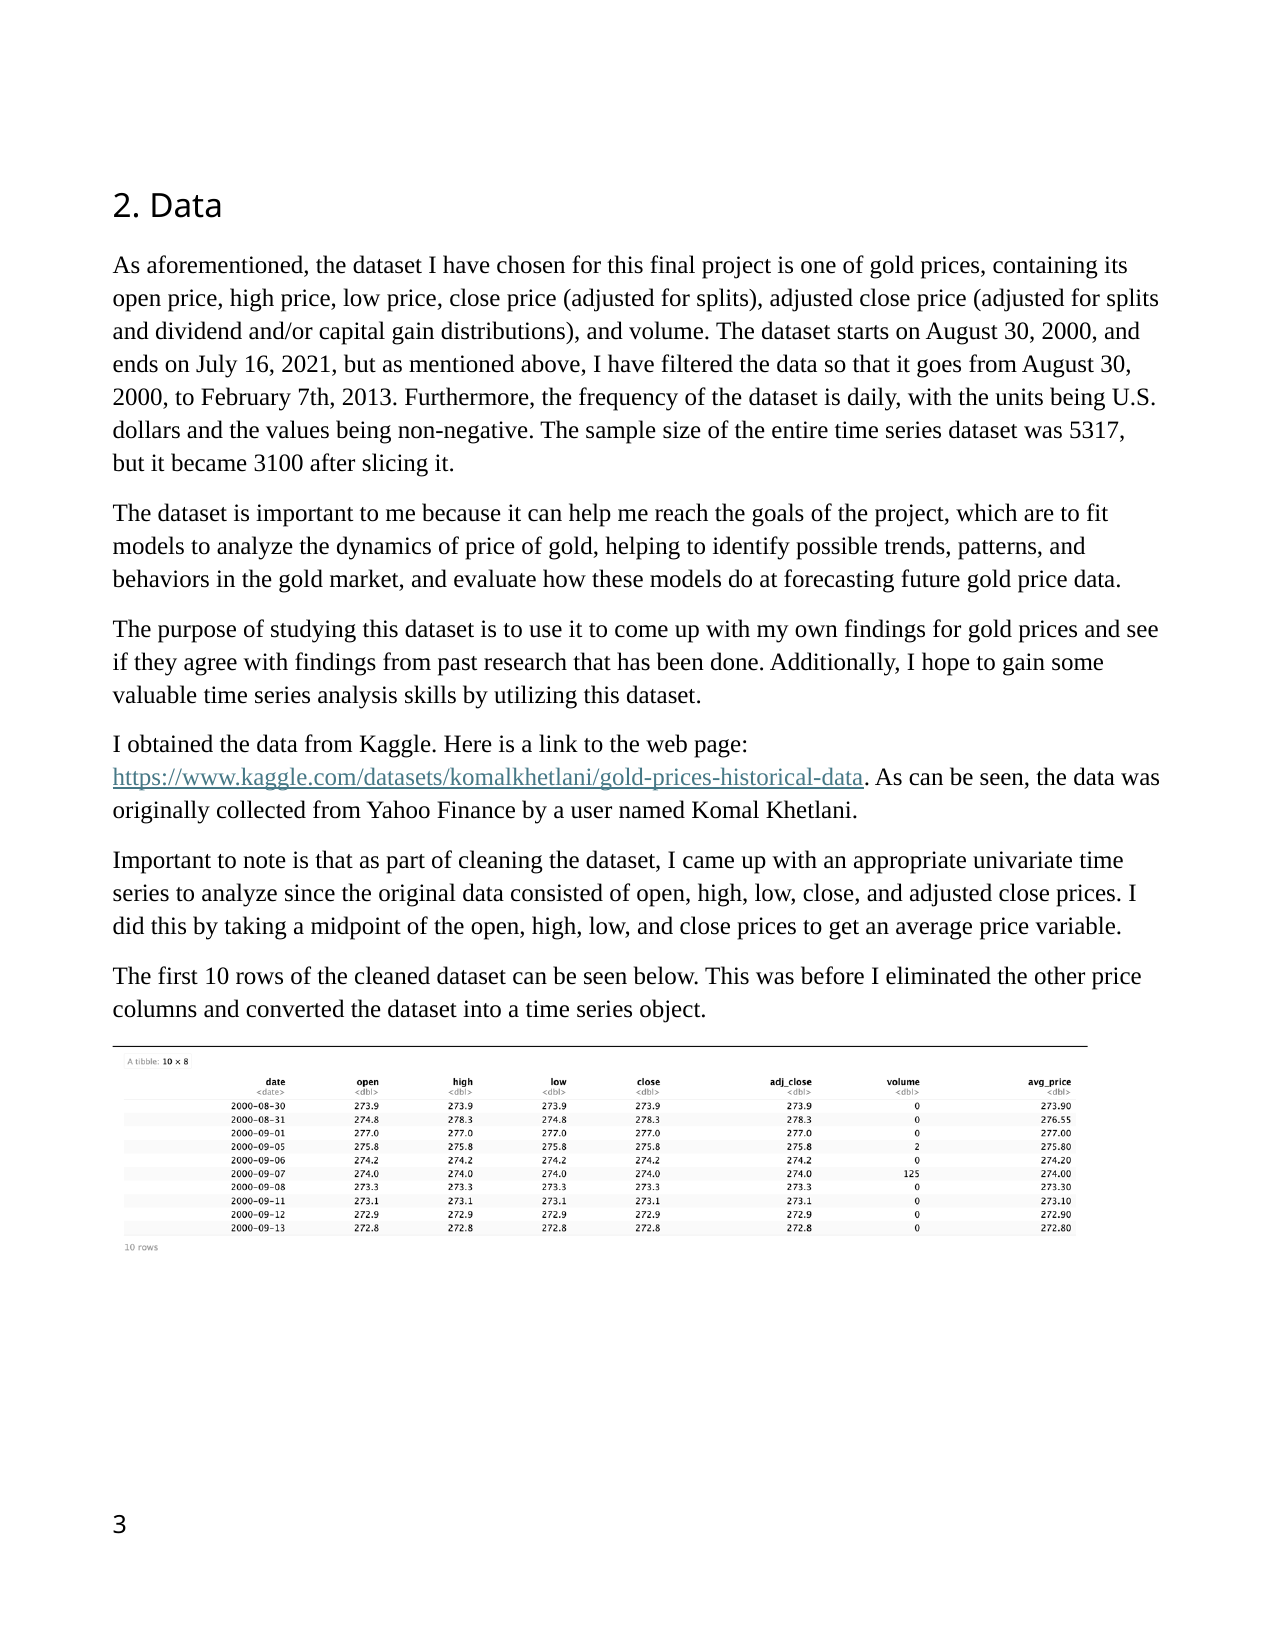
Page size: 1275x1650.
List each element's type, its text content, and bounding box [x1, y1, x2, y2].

text The first 10 rows of the cleaned dataset can be seen below. This was before I eliminated the other price columns and converted the dataset into a time series object. [112, 961, 1162, 1023]
text I obtained the data from Kaggle. Here is a link to the web page: https://www.kaggle.com/datasets/komalkhetlani/gold-prices-historical-data. As can be seen, the data was originally collected from Yahoo Finance by a user named Komal Khetlani. [112, 729, 1162, 824]
text Important to note is that as part of cleaning the dataset, I came up with an appropriate univariate time series to analyze since the original data consisted of open, high, low, close, and adjusted close prices. I did this by taking a midpoint of the open, high, low, and close prices to get an average price variable. [112, 845, 1162, 940]
text The dataset is important to me because it can help me reach the goals of the project, which are to fit models to analyze the dynamics of price of gold, helping to identify possible trends, patterns, and behaviors in the gold market, and evaluate how these models do at forecasting future gold price data. [112, 498, 1162, 593]
picture [112, 1043, 1088, 1257]
text The purpose of studying this dataset is to use it to come up with my own findings for gold prices and see if they agree with findings from past research that has been done. Additionally, I hope to gain some valuable time series analysis skills by utilizing this dataset. [112, 614, 1162, 708]
text 2. Data [112, 181, 1162, 227]
text As aforementioned, the dataset I have chosen for this final project is one of gold prices, containing its open price, high price, low price, close price (adjusted for splits), adjusted close price (adjusted for splits and dividend and/or capital gain distributions), and volume. The dataset starts on August 30, 2000, and ends on July 16, 2021, but as mentioned above, I have filtered the data so that it goes from August 30, 2000, to February 7th, 2013. Furthermore, the frequency of the dataset is daily, with the units being U.S. dollars and the values being non-negative. The sample size of the entire time series dataset was 5317, but it became 3100 after slicing it. [112, 250, 1162, 477]
